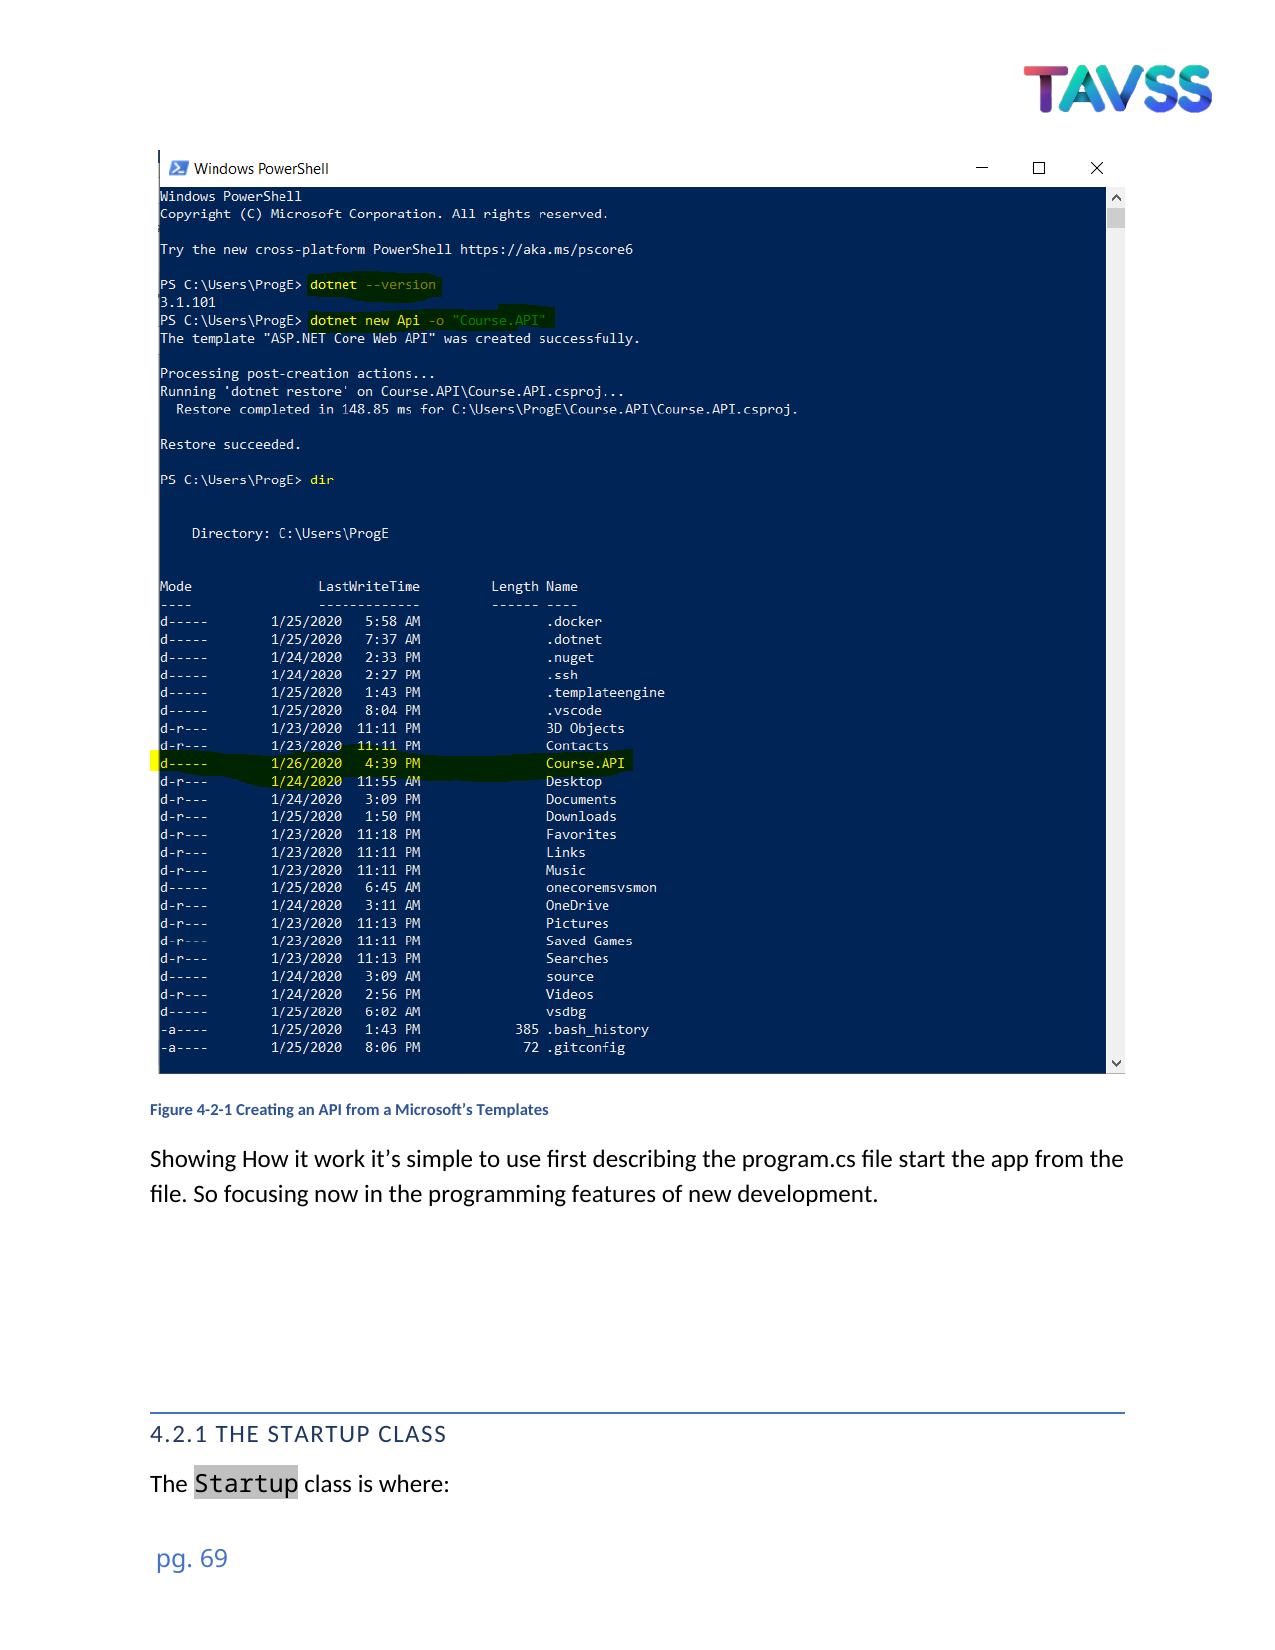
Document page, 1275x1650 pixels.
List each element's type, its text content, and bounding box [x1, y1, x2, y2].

text The Startup class is where: [298, 1465, 1125, 1499]
picture [150, 150, 1125, 1074]
picture [1002, 41, 1236, 135]
subtitle 4.2.1 The Startup Class [150, 1414, 1125, 1448]
text Showing How it work it’s simple to use first describing the program.cs file start the app from the file. So focusing now in the programming features of new development. [150, 1143, 1125, 1209]
text Figure 4-2-1 Creating an API from a Microsoft’s Templates [150, 1099, 1125, 1119]
